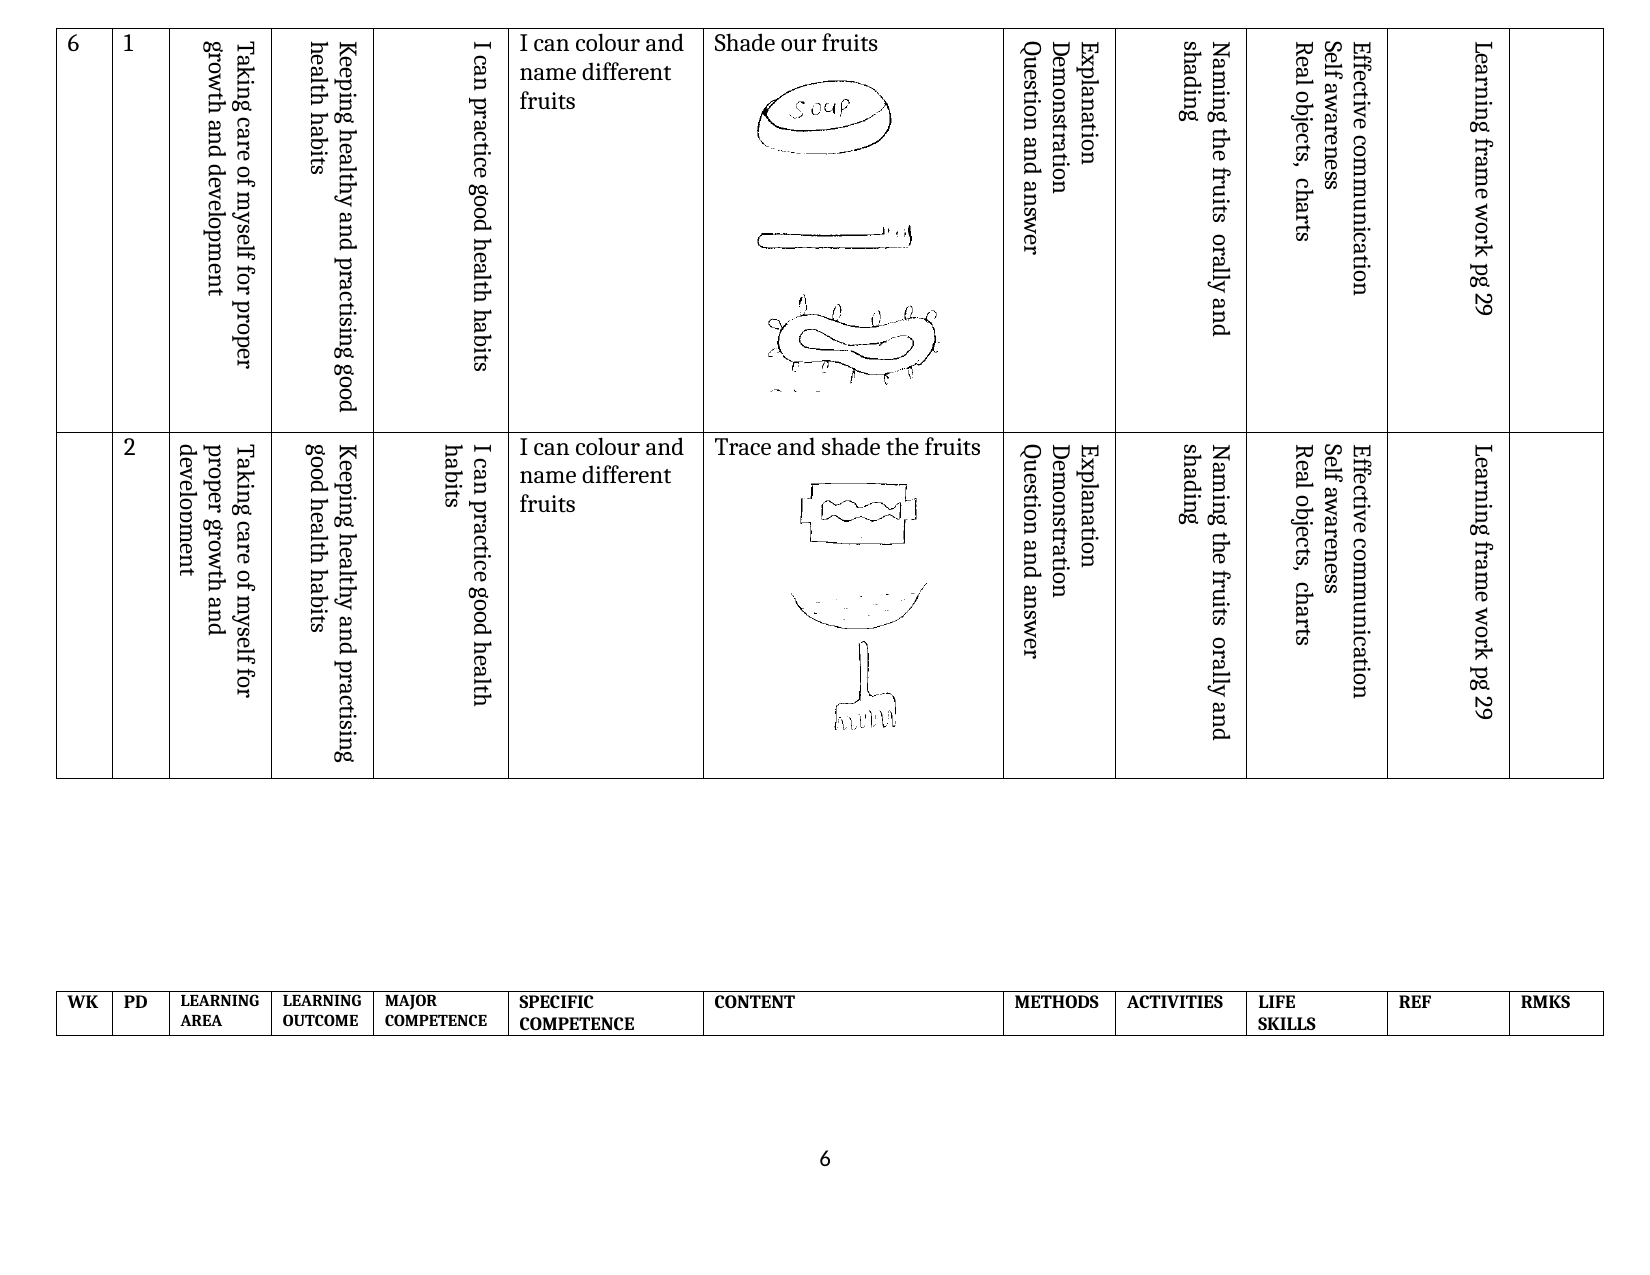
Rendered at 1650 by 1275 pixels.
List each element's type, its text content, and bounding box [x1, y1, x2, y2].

table_header LEARNING AREA [170, 992, 271, 1035]
table_cell Explanation Demonstration Question and answer [1004, 29, 1115, 432]
table_cell 6 [57, 29, 112, 432]
table_cell Naming the fruits orally and shading [1116, 433, 1246, 778]
table_cell Taking care of myself for proper growth and development [170, 29, 271, 432]
table_cell Effective communication Self awareness Real objects, charts [1247, 29, 1387, 432]
table_header MAJOR COMPETENCE [374, 992, 508, 1035]
table_cell Effective communication Self awareness Real objects, charts [1247, 433, 1387, 778]
table_cell 1 [113, 29, 169, 432]
table_cell Keeping healthy and practising good health habits [272, 29, 373, 432]
table_header CONTENT [704, 992, 1003, 1035]
table_header LEARNING OUTCOME [272, 992, 373, 1035]
table_cell I can practice good health habits [374, 29, 508, 432]
table_cell I can colour and name different fruits [509, 433, 703, 778]
table_header RMKS [1510, 992, 1603, 1035]
table_cell Keeping healthy and practising good health habits [272, 433, 373, 778]
table_cell Trace and shade the fruits [704, 433, 1003, 778]
table_header WK [57, 992, 112, 1035]
table_header SPECIFIC COMPETENCE [509, 992, 703, 1035]
table_cell Taking care of myself for proper growth and development [170, 433, 271, 778]
table_cell 2 [113, 433, 169, 778]
table_cell Shade our fruits [704, 29, 1003, 432]
table_cell I can colour and name different fruits [509, 29, 703, 432]
table_cell Learning frame work pg 29 [1388, 29, 1509, 432]
table_header PD [113, 992, 169, 1035]
table_header ACTIVITIES [1116, 992, 1246, 1035]
table_cell [1510, 433, 1603, 778]
table_cell Learning frame work pg 29 [1388, 433, 1509, 778]
table_cell Explanation Demonstration Question and answer [1004, 433, 1115, 778]
table_cell [57, 433, 112, 778]
table_cell Naming the fruits orally and shading [1116, 29, 1246, 432]
table_header REF [1388, 992, 1509, 1035]
table_header LIFE SKILLS [1247, 992, 1387, 1035]
table_cell I can practice good health habits [374, 433, 508, 778]
table_cell [1510, 29, 1603, 432]
table_header METHODS [1004, 992, 1115, 1035]
